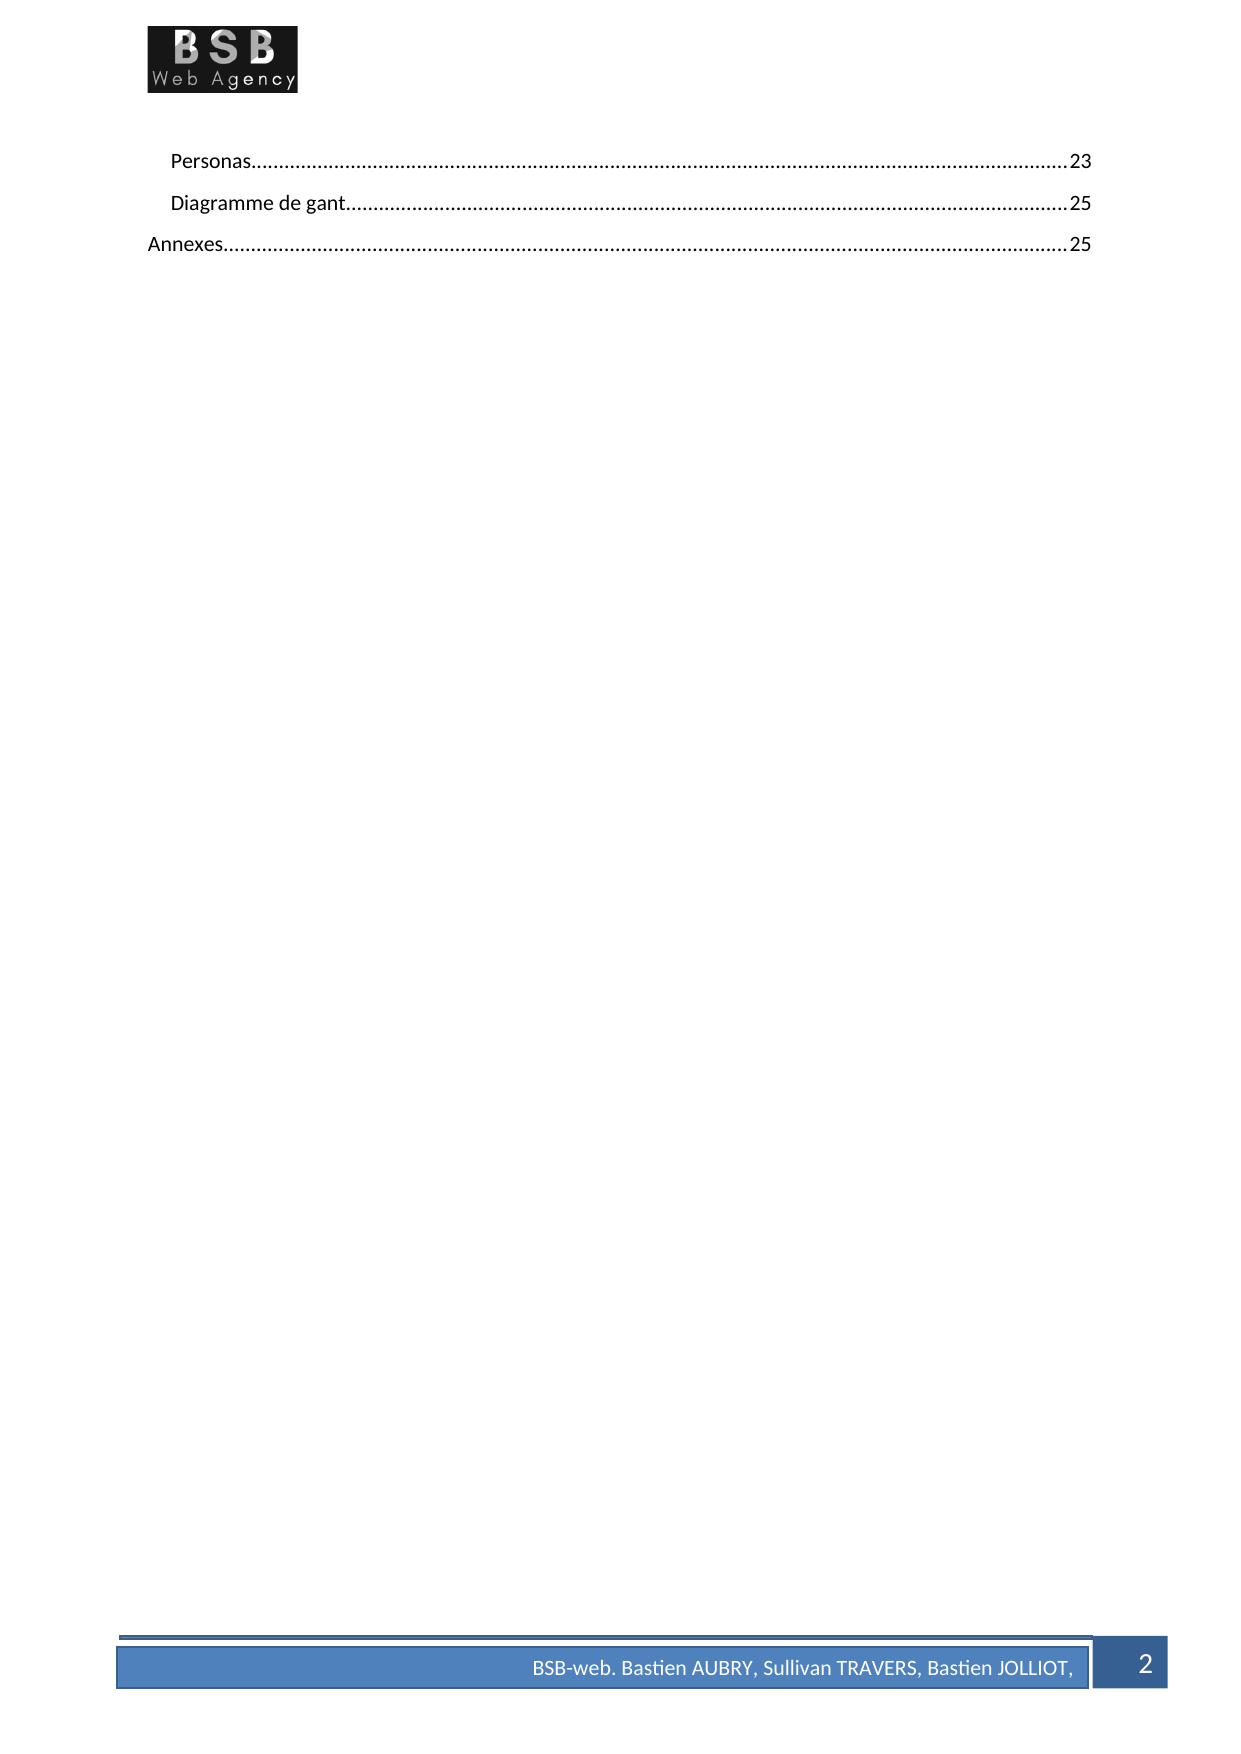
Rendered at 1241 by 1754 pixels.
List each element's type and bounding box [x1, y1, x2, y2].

picture [147, 26, 298, 93]
